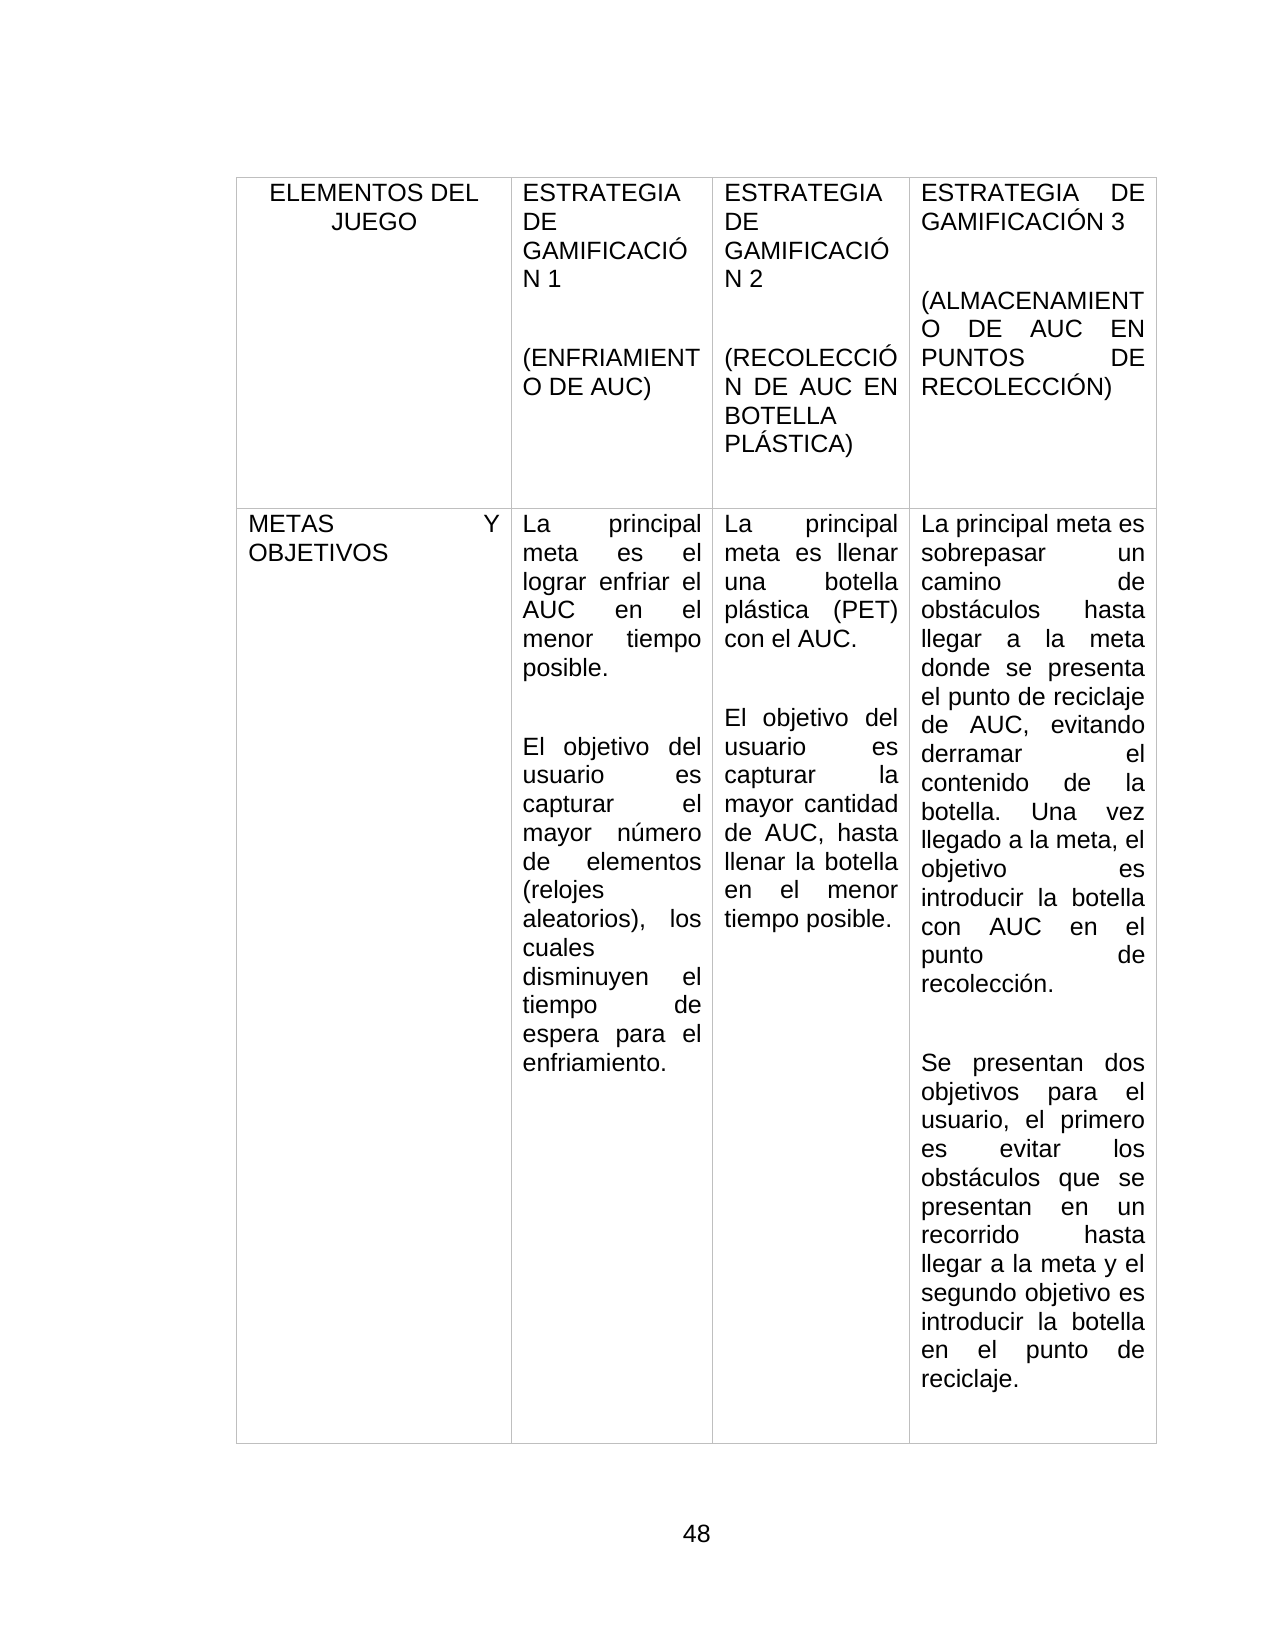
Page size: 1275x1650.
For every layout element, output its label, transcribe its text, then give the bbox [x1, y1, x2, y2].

table_cell La principal meta es el lograr enfriar el AUC en el menor tiempo posible. El objetivo del usuario es capturar el mayor número de elementos (relojes aleatorios), los cuales disminuyen el tiempo de espera para el enfriamiento. [512, 509, 712, 1443]
table_header ESTRATEGIA DE GAMIFICACIÓN 2 (RECOLECCIÓN DE AUC EN BOTELLA PLÁSTICA) [713, 178, 909, 508]
table_cell METAS Y OBJETIVOS [237, 509, 511, 1443]
table_header ESTRATEGIA DE GAMIFICACIÓN 3 (ALMACENAMIENTO DE AUC EN PUNTOS DE RECOLECCIÓN) [910, 178, 1156, 508]
table_cell La principal meta es sobrepasar un camino de obstáculos hasta llegar a la meta donde se presenta el punto de reciclaje de AUC, evitando derramar el contenido de la botella. Una vez llegado a la meta, el objetivo es introducir la botella con AUC en el punto de recolección. Se presentan dos objetivos para el usuario, el primero es evitar los obstáculos que se presentan en un recorrido hasta llegar a la meta y el segundo objetivo es introducir la botella en el punto de reciclaje. [910, 509, 1156, 1443]
table_cell La principal meta es llenar una botella plástica (PET) con el AUC. El objetivo del usuario es capturar la mayor cantidad de AUC, hasta llenar la botella en el menor tiempo posible. [713, 509, 909, 1443]
table_header ELEMENTOS DEL JUEGO [237, 178, 511, 508]
table_header ESTRATEGIA DE GAMIFICACIÓN 1 (ENFRIAMIENTO DE AUC) [512, 178, 712, 508]
